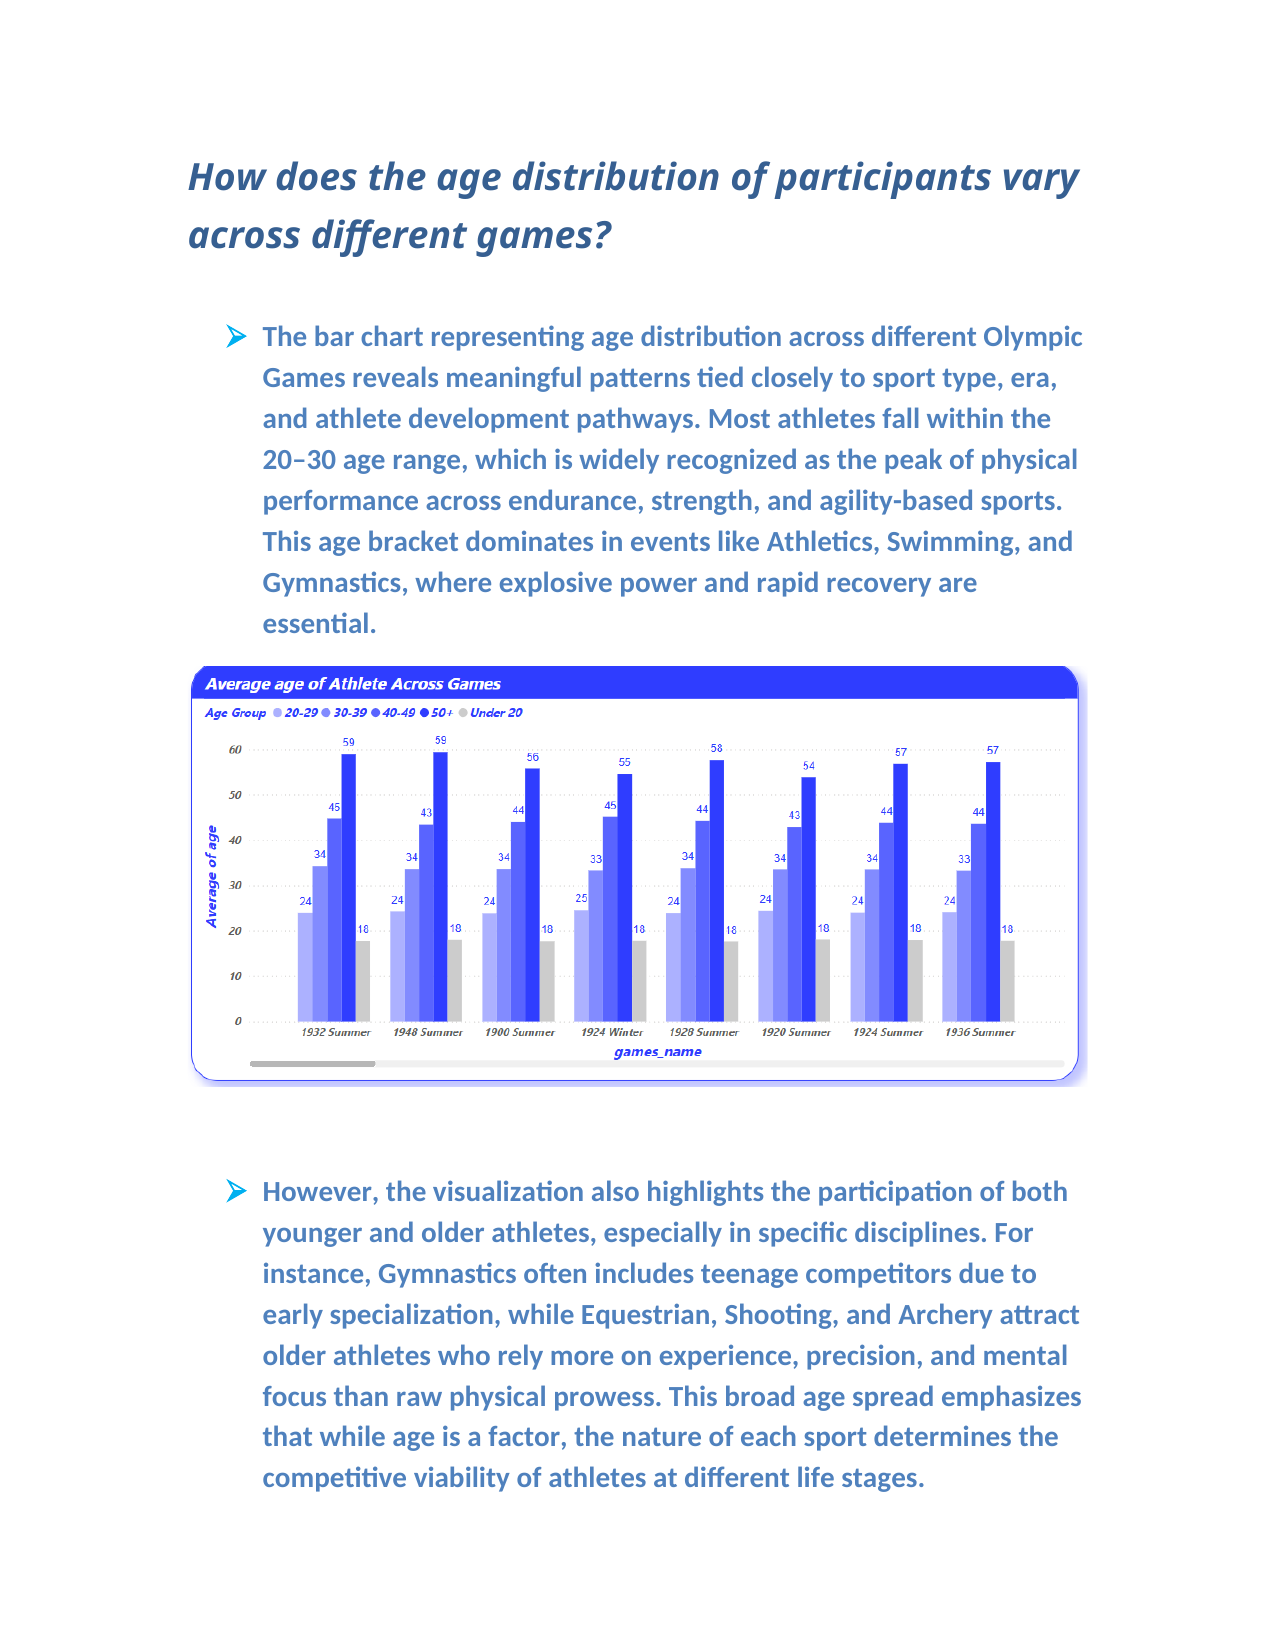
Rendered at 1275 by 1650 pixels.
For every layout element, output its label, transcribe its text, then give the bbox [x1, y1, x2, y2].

list However, the visualization also highlights the participation of both younger and older athletes, especially in specific disciplines. For instance, Gymnastics often includes teenage competitors due to early specialization, while Equestrian, Shooting, and Archery attract older athletes who rely more on experience, precision, and mental focus than raw physical prowess. This broad age spread emphasizes that while age is a factor, the nature of each sport determines the competitive viability of athletes at different life stages. [225, 1173, 1087, 1495]
subtitle How does the age distribution of participants vary across different games? [187, 150, 1087, 260]
picture [187, 666, 1088, 1087]
list The bar chart representing age distribution across different Olympic Games reveals meaningful patterns tied closely to sport type, era, and athlete development pathways. Most athletes fall within the 20–30 age range, which is widely recognized as the peak of physical performance across endurance, strength, and agility-based sports. This age bracket dominates in events like Athletics, Swimming, and Gymnastics, where explosive power and rapid recovery are essential. [225, 318, 1087, 641]
